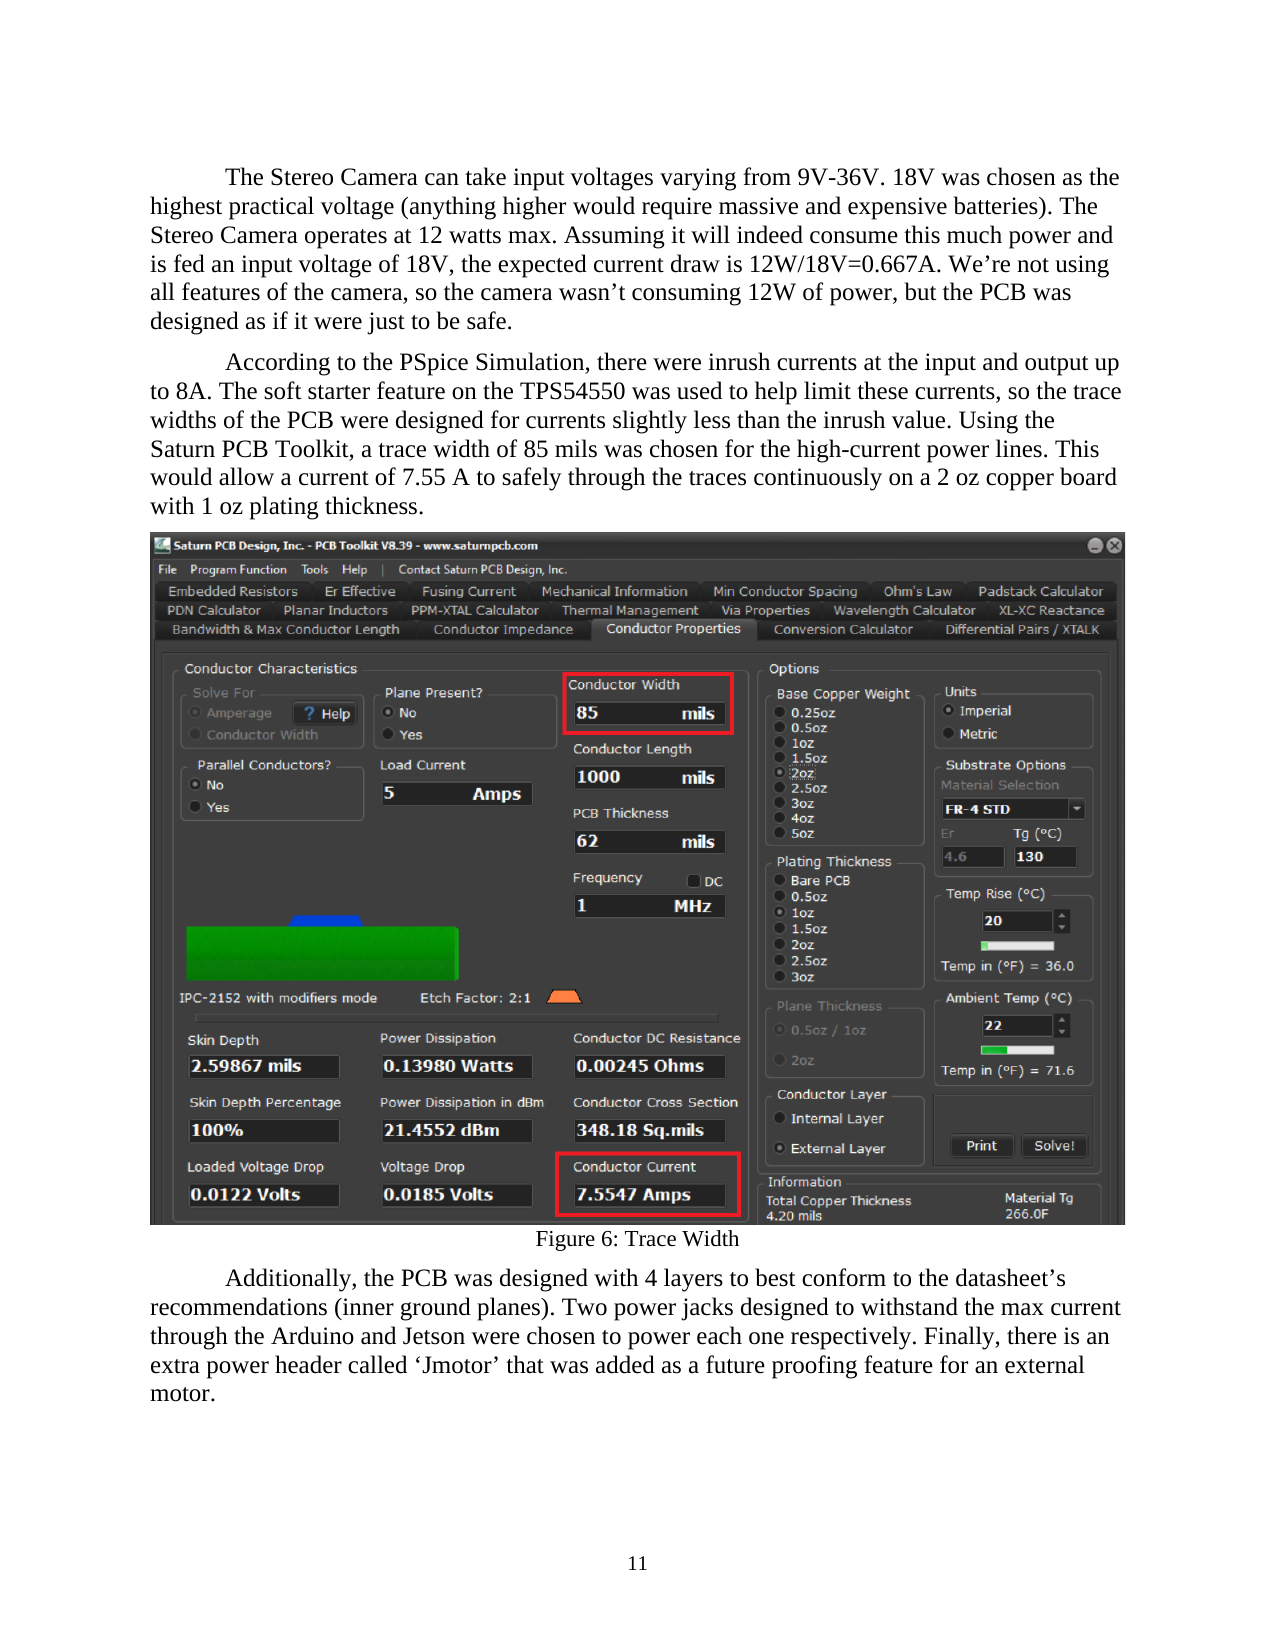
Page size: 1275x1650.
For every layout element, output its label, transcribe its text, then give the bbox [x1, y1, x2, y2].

text According to the PSpice Simulation, there were inrush currents at the input and output up to 8A. The soft starter feature on the TPS54550 was used to help limit these currents, so the trace widths of the PCB were designed for currents slightly less than the inrush value. Using the Saturn PCB Toolkit, a trace width of 85 mils was chosen for the high-current power lines. This would allow a current of 7.55 A to safely through the traces continuously on a 2 oz copper board with 1 oz plating thickness. [150, 347, 1125, 520]
text The Stereo Camera can take input voltages varying from 9V-36V. 18V was chosen as the highest practical voltage (anything higher would require massive and expensive batteries). The Stereo Camera operates at 12 watts max. Assuming it will indeed consume this much power and is fed an input voltage of 18V, the expected current draw is 12W/18V=0.667A. We’re not using all features of the camera, so the camera wasn’t consuming 12W of power, but the PCB was designed as if it were just to be safe. [150, 162, 1125, 335]
text Figure 6: Trace Width [225, 1225, 1050, 1251]
text Additionally, the PCB was designed with 4 layers to best conform to the datasheet’s recommendations (inner ground planes). Two power jacks designed to withstand the max current through the Arduino and Jetson were chosen to power each one respectively. Finally, there is an extra power header called ‘Jmotor’ that was added as a future proofing feature for an external motor. [150, 1263, 1125, 1407]
picture [150, 532, 1125, 1225]
